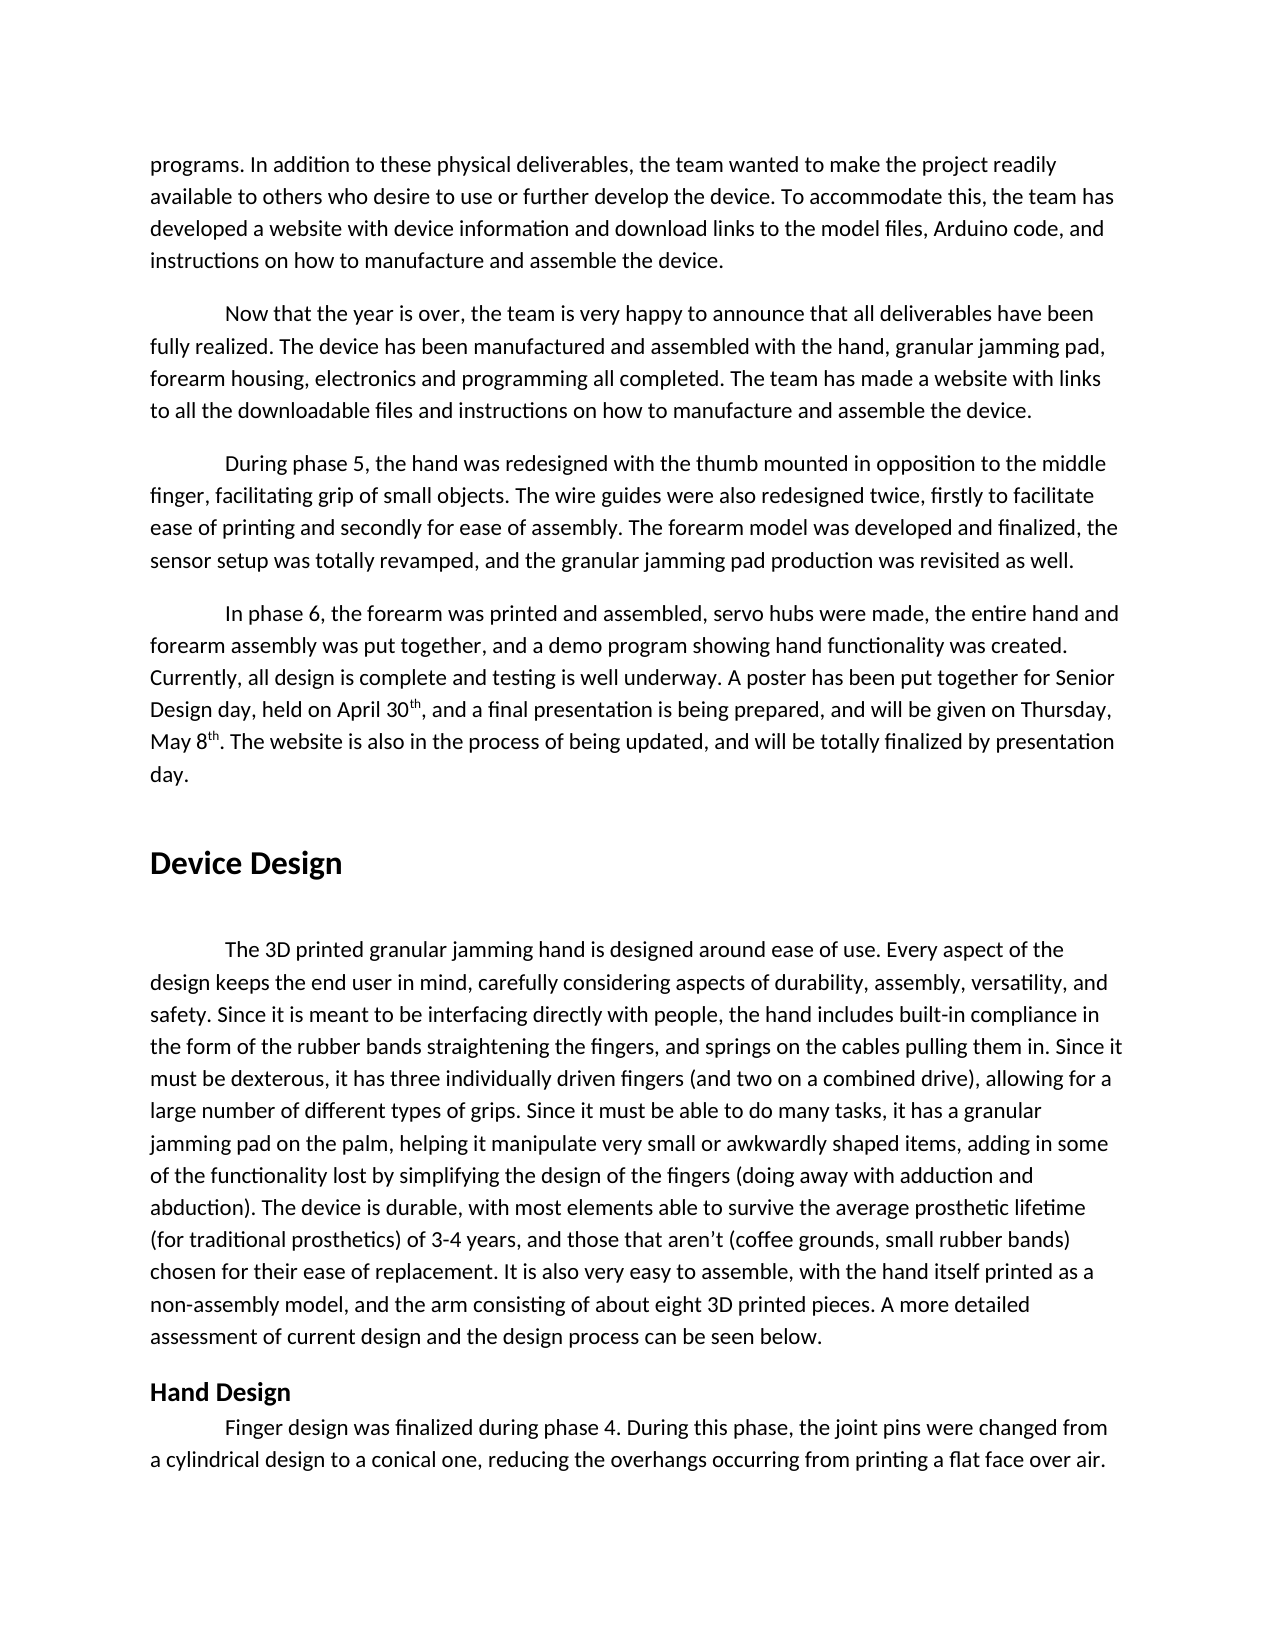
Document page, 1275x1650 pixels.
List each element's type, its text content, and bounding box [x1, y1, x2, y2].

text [150, 150, 1125, 274]
text The 3D printed granular jamming hand is designed around ease of use. Every aspect of the design keeps the end user in mind, carefully considering aspects of durability, assembly, versatility, and safety. Since it is meant to be interfacing directly with people, the hand includes built-in compliance in the form of the rubber bands straightening the fingers, and springs on the cables pulling them in. Since it must be dexterous, it has three individually driven fingers (and two on a combined drive), allowing for a large number of different types of grips. Since it must be able to do many tasks, it has a granular jamming pad on the palm, helping it manipulate very small or awkwardly shaped items, adding in some of the functionality lost by simplifying the design of the fingers (doing away with adduction and abduction). The device is durable, with most elements able to survive the average prosthetic lifetime (for traditional prosthetics) of 3-4 years, and those that aren’t (coffee grounds, small rubber bands) chosen for their ease of replacement. It is also very easy to assemble, with the hand itself printed as a non-assembly model, and the arm consisting of about eight 3D printed pieces. A more detailed assessment of current design and the design process can be seen below. [150, 936, 1125, 1350]
text In phase 6, the forearm was printed and assembled, servo hubs were made, the entire hand and forearm assembly was put together, and a demo program showing hand functionality was created. Currently, all design is complete and testing is well underway. A poster has been put together for Senior Design day, held on April 30th, and a final presentation is being prepared, and will be given on Thursday, May 8th. The website is also in the process of being updated, and will be totally finalized by presentation day. [150, 599, 1125, 788]
subtitle Hand Design [150, 1375, 1125, 1408]
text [150, 1413, 1125, 1473]
text Now that the year is over, the team is very happy to announce that all deliverables have been fully realized. The device has been manufactured and assembled with the hand, granular jamming pad, forearm housing, electronics and programming all completed. The team has made a website with links to all the downloadable files and instructions on how to manufacture and assemble the device. [150, 299, 1125, 424]
text During phase 5, the hand was redesigned with the thumb mounted in opposition to the middle finger, facilitating grip of small objects. The wire guides were also redesigned twice, firstly to facilitate ease of printing and secondly for ease of assembly. The forearm model was developed and finalized, the sensor setup was totally revamped, and the granular jamming pad production was revisited as well. [150, 449, 1125, 574]
subtitle Device Design [150, 842, 1125, 883]
